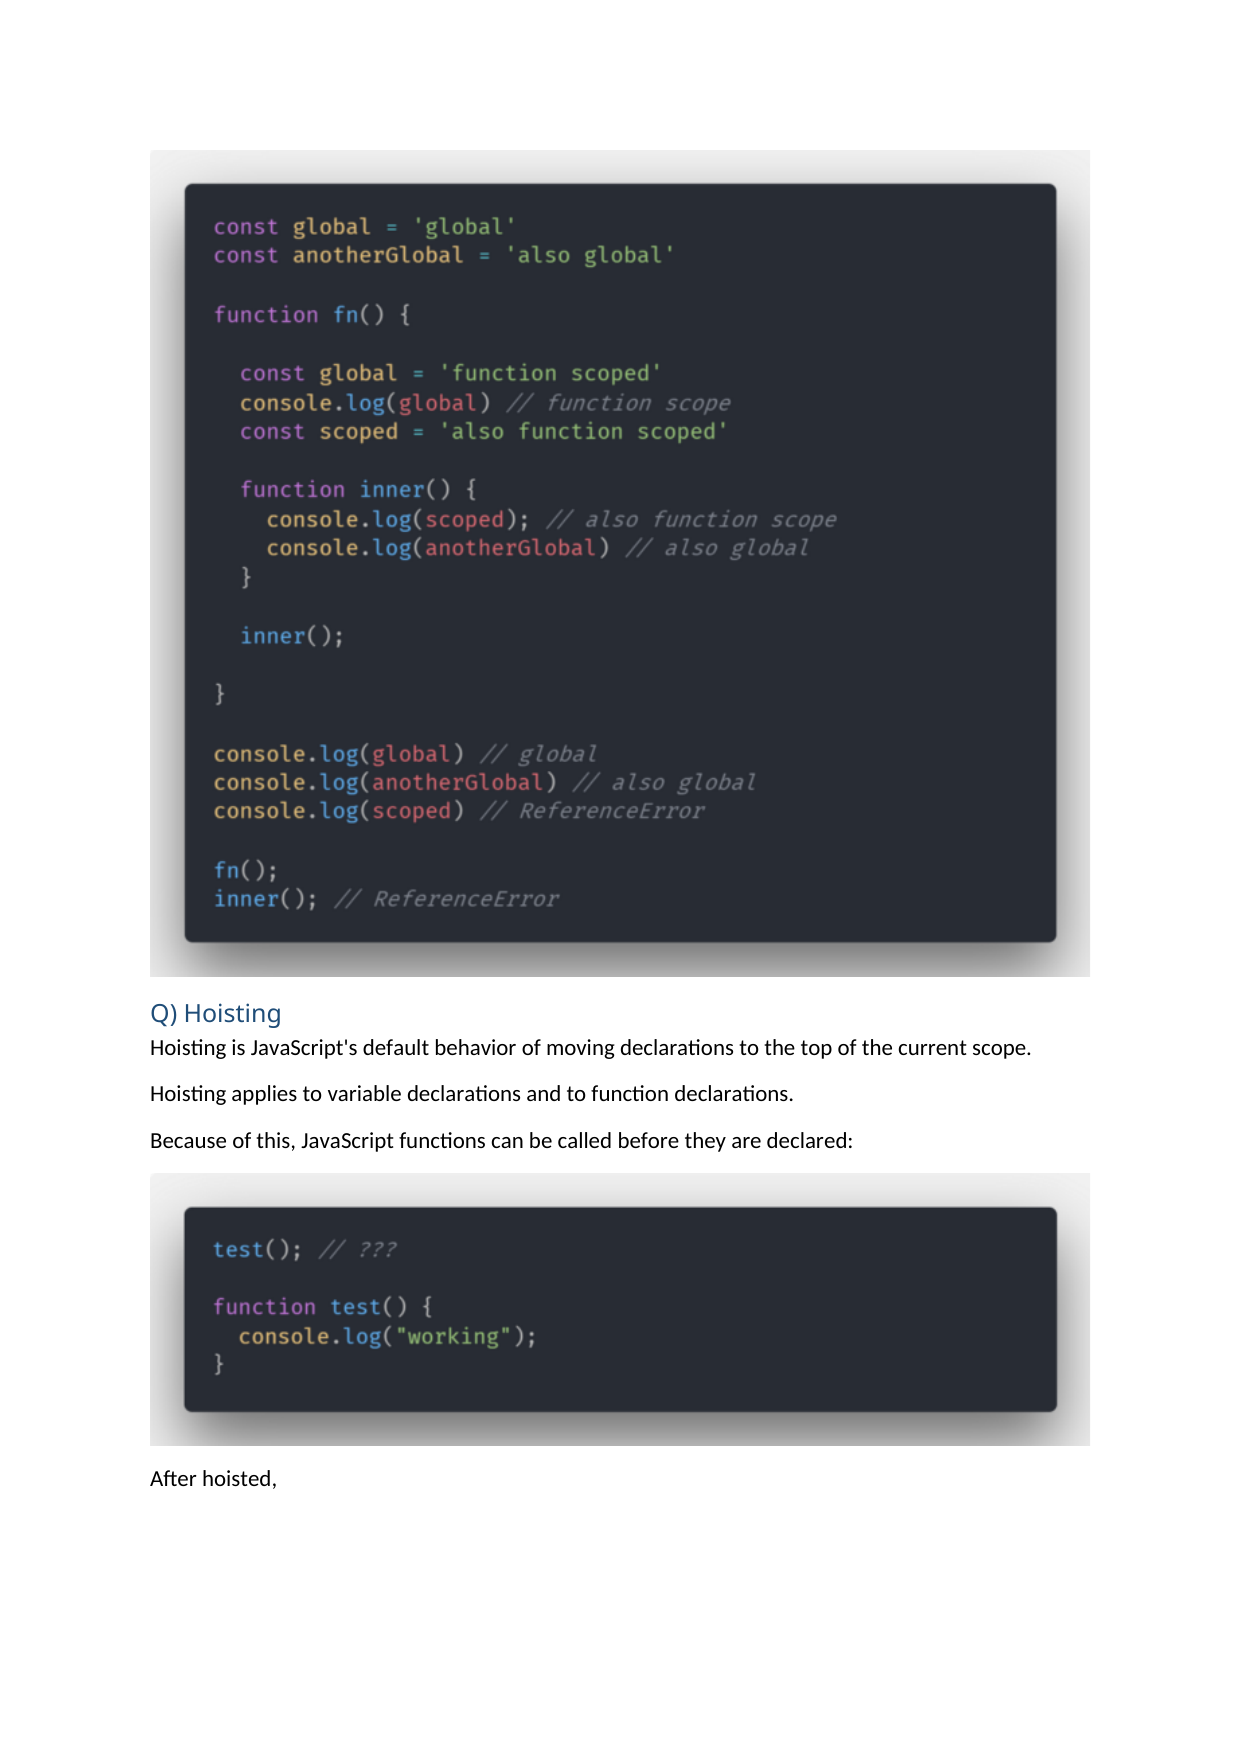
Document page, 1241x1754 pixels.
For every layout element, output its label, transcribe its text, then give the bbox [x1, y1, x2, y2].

subtitle Q) Hoisting [150, 996, 1090, 1030]
text After hoisted, [150, 1464, 1090, 1492]
picture [150, 1173, 1091, 1446]
text Hoisting is JavaScript's default behavior of moving declarations to the top of the current scope. [150, 1033, 1090, 1061]
text Hoisting applies to variable declarations and to function declarations. [150, 1079, 1090, 1107]
text Because of this, JavaScript functions can be called before they are declared: [150, 1126, 1090, 1154]
picture [150, 150, 1091, 977]
